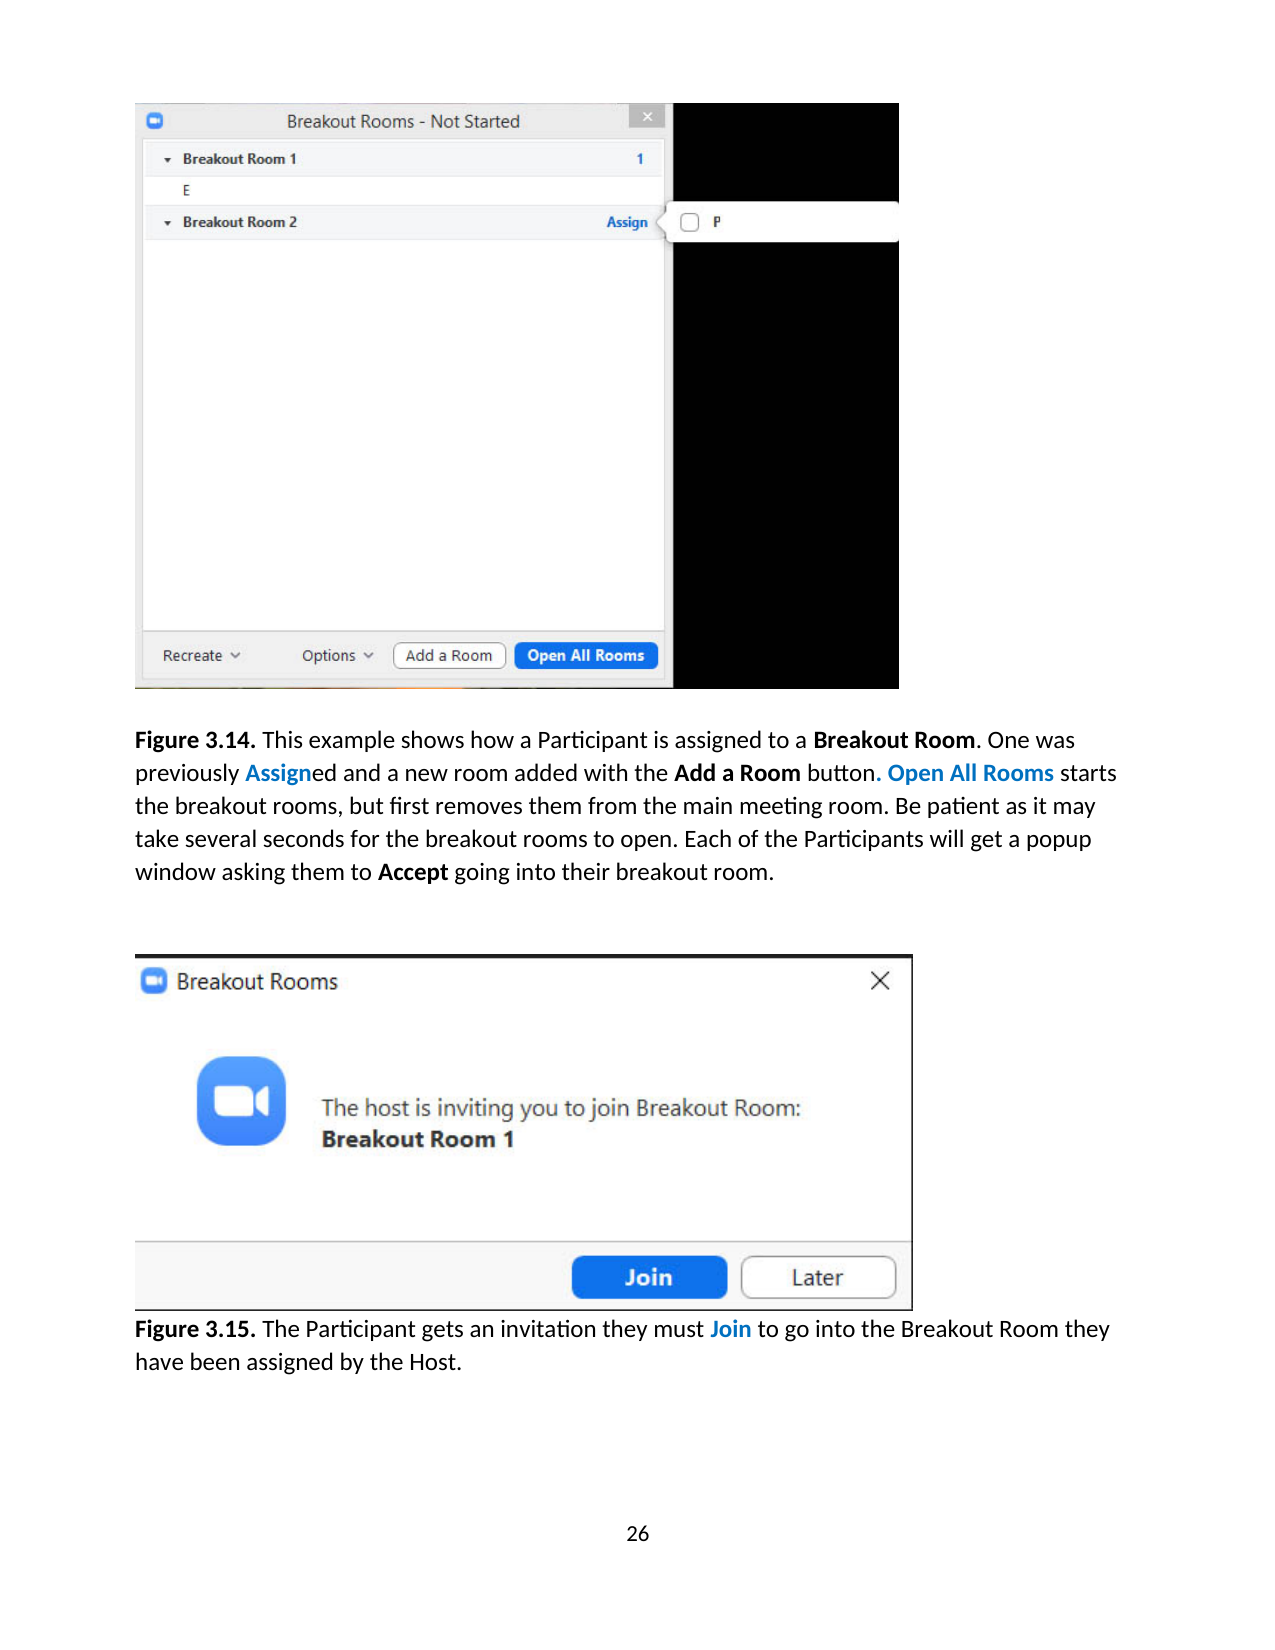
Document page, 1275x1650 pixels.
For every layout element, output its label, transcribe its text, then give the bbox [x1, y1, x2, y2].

picture [135, 954, 913, 1311]
text Figure 3.14. This example shows how a Participant is assigned to a Breakout Room. One was previously Assigned and a new room added with the Add a Room button. Open All Rooms starts the breakout rooms, but first removes them from the main meeting room. Be patient as it may take several seconds for the breakout rooms to open. Each of the Participants will get a popup window asking them to Accept going into their breakout room. [135, 724, 1140, 886]
text Figure 3.15. The Participant gets an invitation they must Join to go into the Breakout Room they have been assigned by the Host. [135, 1313, 1140, 1376]
picture [135, 103, 899, 689]
